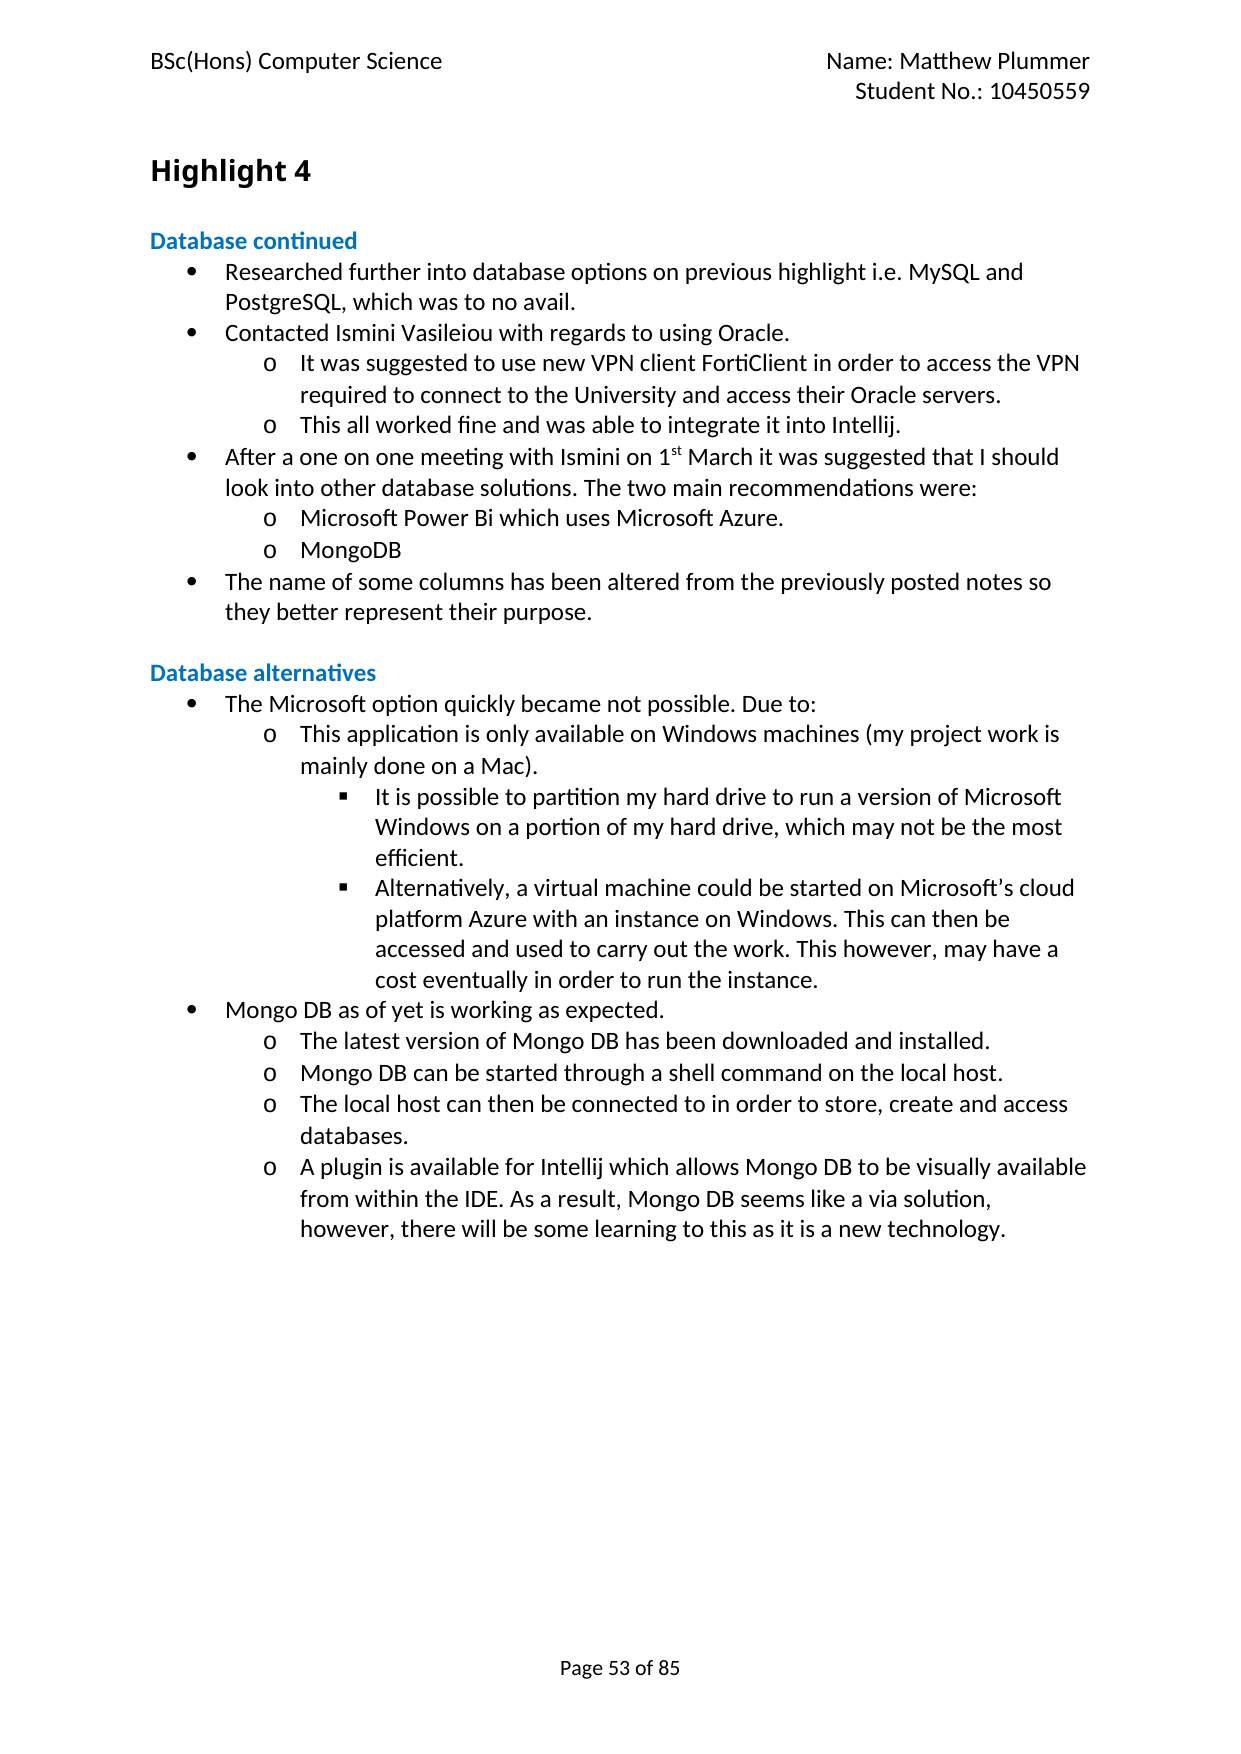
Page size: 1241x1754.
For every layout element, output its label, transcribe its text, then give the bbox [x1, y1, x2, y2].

list Mongo DB can be started through a shell command on the local host. [262, 1057, 1090, 1089]
list Contacted Ismini Vasileiou with regards to using Oracle. [187, 317, 1090, 347]
list Researched further into database options on previous highlight i.e. MySQL and PostgreSQL, which was to no avail. [187, 256, 1090, 317]
list It was suggested to use new VPN client FortiClient in order to access the VPN required to connect to the University and access their Oracle servers. [262, 347, 1090, 410]
list Microsoft Power Bi which uses Microsoft Azure. [262, 502, 1090, 534]
list Alternatively, a virtual machine could be started on Microsoft’s cloud platform Azure with an instance on Windows. This can then be accessed and used to carry out the work. This however, may have a cost eventually in order to run the instance. [337, 872, 1090, 994]
text Database continued [150, 225, 1090, 256]
list This application is only available on Windows machines (my project work is mainly done on a Mac). [262, 719, 1090, 781]
list The local host can then be connected to in order to store, create and access databases. [262, 1089, 1090, 1151]
subtitle Highlight 4 [150, 150, 1090, 190]
list The latest version of Mongo DB has been downloaded and installed. [262, 1025, 1090, 1057]
text Database alternatives [150, 658, 1090, 688]
list A plugin is available for Intellij which allows Mongo DB to be visually available from within the IDE. As a result, Mongo DB seems like a via solution, however, there will be some learning to this as it is a new technology. [262, 1151, 1090, 1244]
list The Microsoft option quickly became not possible. Due to: [187, 688, 1090, 719]
list It is possible to partition my hard drive to run a version of Microsoft Windows on a portion of my hard drive, which may not be the most efficient. [337, 781, 1090, 872]
list Mongo DB as of yet is working as expected. [187, 994, 1090, 1025]
list After a one on one meeting with Ismini on 1st March it was suggested that I should look into other database solutions. The two main recommendations were: [187, 441, 1090, 502]
list MongoDB [262, 534, 1090, 566]
list This all worked fine and was able to integrate it into Intellij. [262, 410, 1090, 441]
list The name of some columns has been altered from the previously posted notes so they better represent their purpose. [187, 566, 1090, 627]
